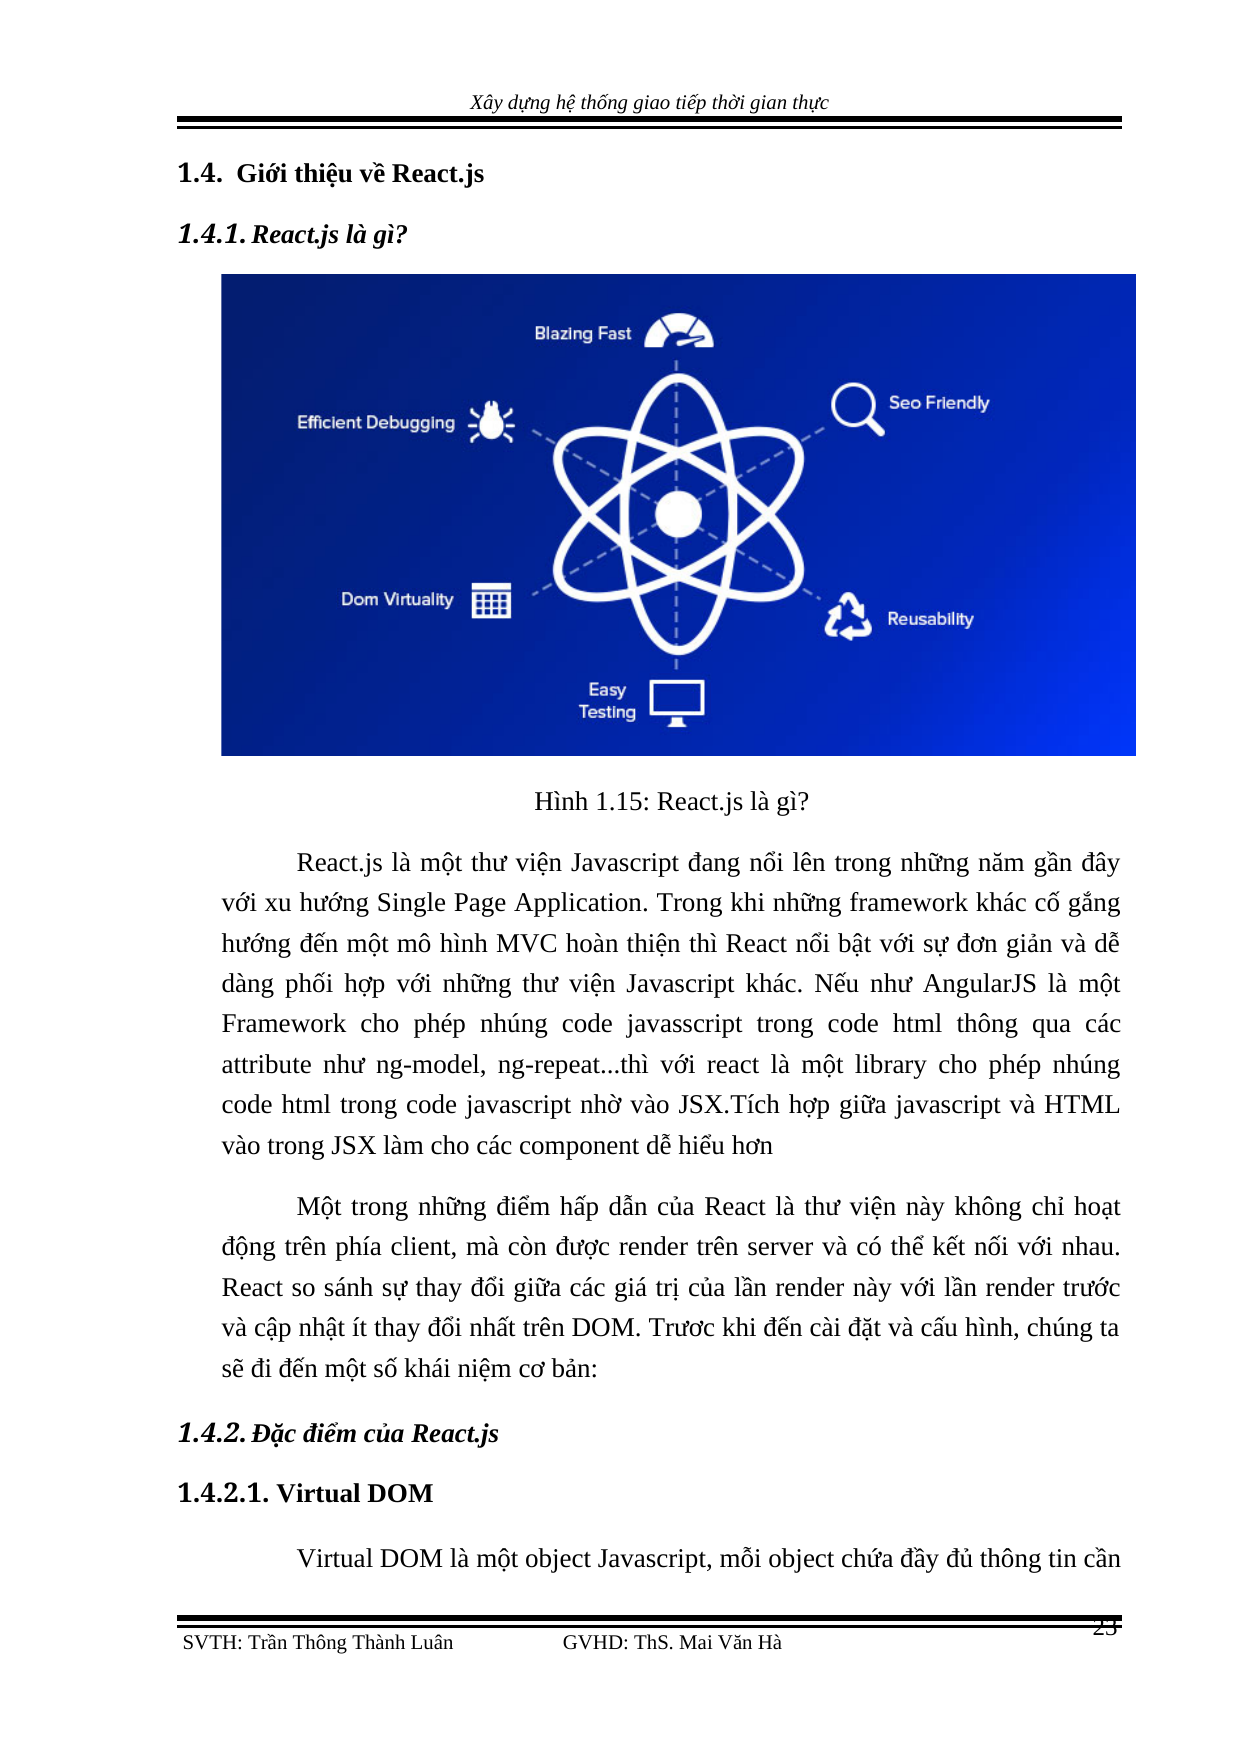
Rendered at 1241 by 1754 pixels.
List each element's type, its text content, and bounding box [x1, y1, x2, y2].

text Hình 1.15: React.js là gì? [221, 785, 1122, 816]
subtitle Giới thiệu về React.js [177, 154, 1122, 191]
text React.js là một thư viện Javascript đang nổi lên trong những năm gần đây với xu hướng Single Page Application. Trong khi những framework khác cố gắng hướng đến một mô hình MVC hoàn thiện thì React nổi bật với sự đơn giản và dễ dàng phối hợp với những thư viện Javascript khác. Nếu như AngularJS là một Framework cho phép nhúng code javasscript trong code html thông qua các attribute như ng-model, ng-repeat...thì với react là một library cho phép nhúng code html trong code javascript nhờ vào JSX.Tích hợp giữa javascript và HTML vào trong JSX làm cho các component dễ hiểu hơn [221, 846, 1122, 1160]
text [221, 1542, 1122, 1573]
subtitle Đặc điểm của React.js [177, 1413, 1122, 1450]
picture [221, 274, 1136, 756]
subtitle Virtual DOM [177, 1473, 1122, 1510]
subtitle React.js là gì? [177, 214, 1122, 251]
text Một trong những điểm hấp dẫn của React là thư viện này không chỉ hoạt động trên phía client, mà còn được render trên server và có thể kết nối với nhau. React so sánh sự thay đổi giữa các giá trị của lần render này với lần render trước và cập nhật ít thay đổi nhất trên DOM. Trươc khi đến cài đặt và cấu hình, chúng ta sẽ đi đến một số khái niệm cơ bản: [221, 1190, 1122, 1383]
